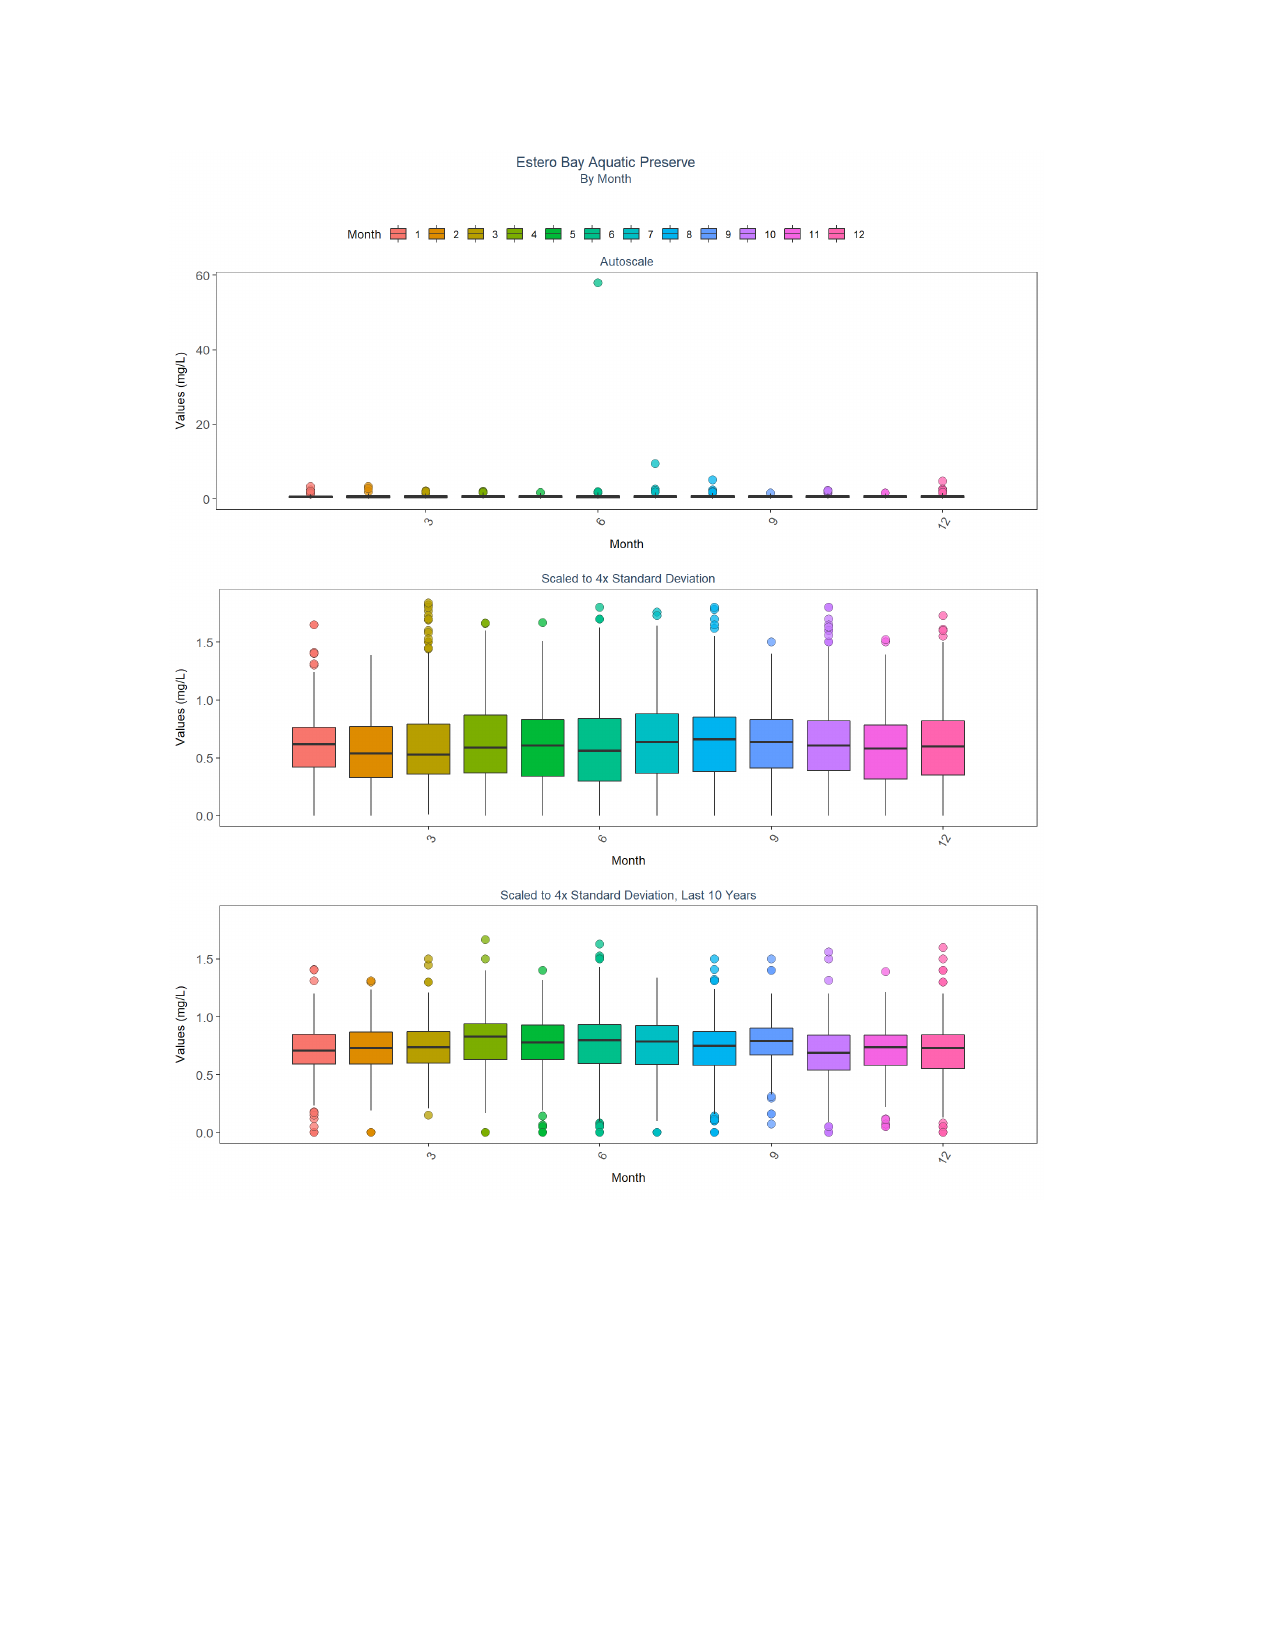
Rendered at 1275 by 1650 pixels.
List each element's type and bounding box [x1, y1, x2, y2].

picture [168, 150, 1044, 1200]
